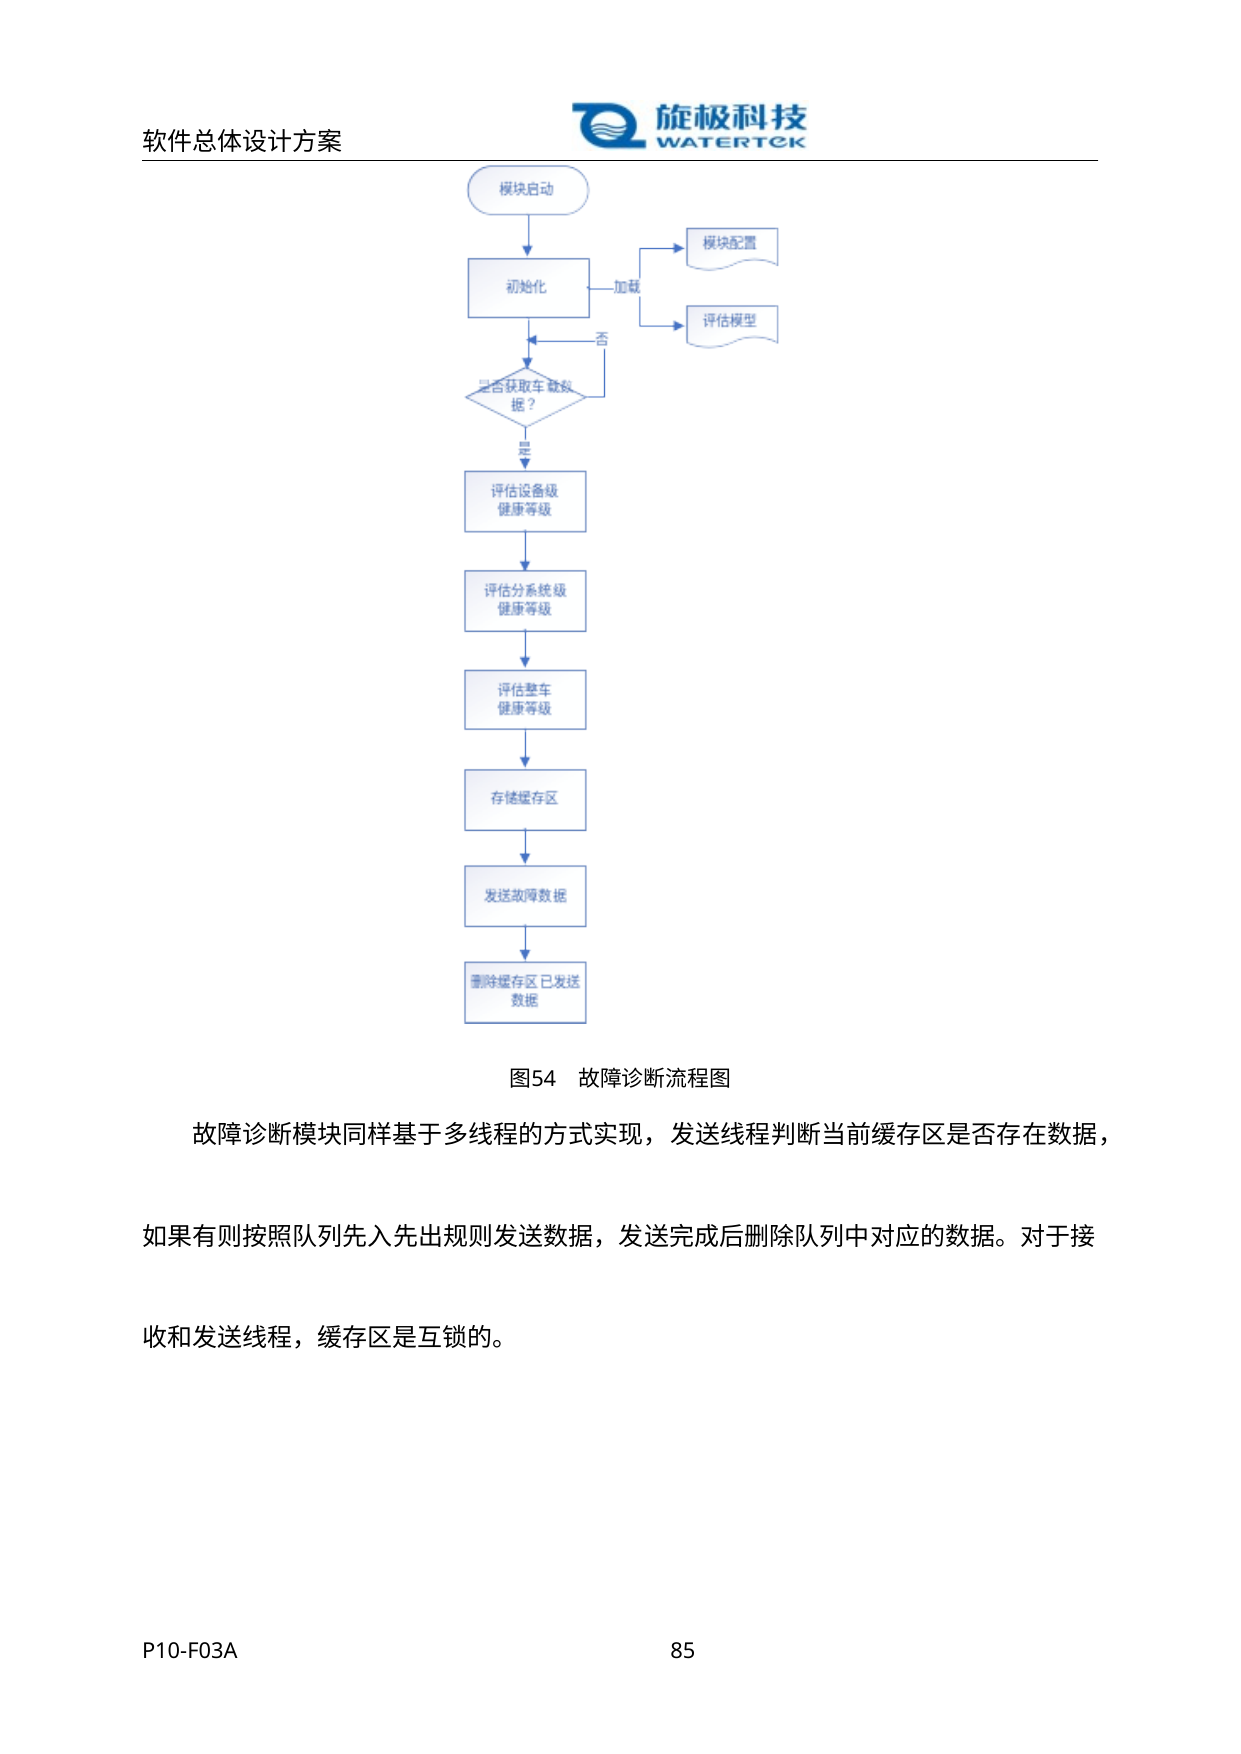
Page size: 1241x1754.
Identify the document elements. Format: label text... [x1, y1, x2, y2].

text 故障诊断流程图 [142, 1059, 1098, 1093]
picture [571, 100, 810, 151]
text 故障诊断模块同样基于多线程的方式实现，发送线程判断当前缓存区是否存在数据，如果有则按照队列先入先出规则发送数据，发送完成后删除队列中对应的数据。对于接收和发送线程，缓存区是互锁的。 [142, 1098, 1098, 1370]
